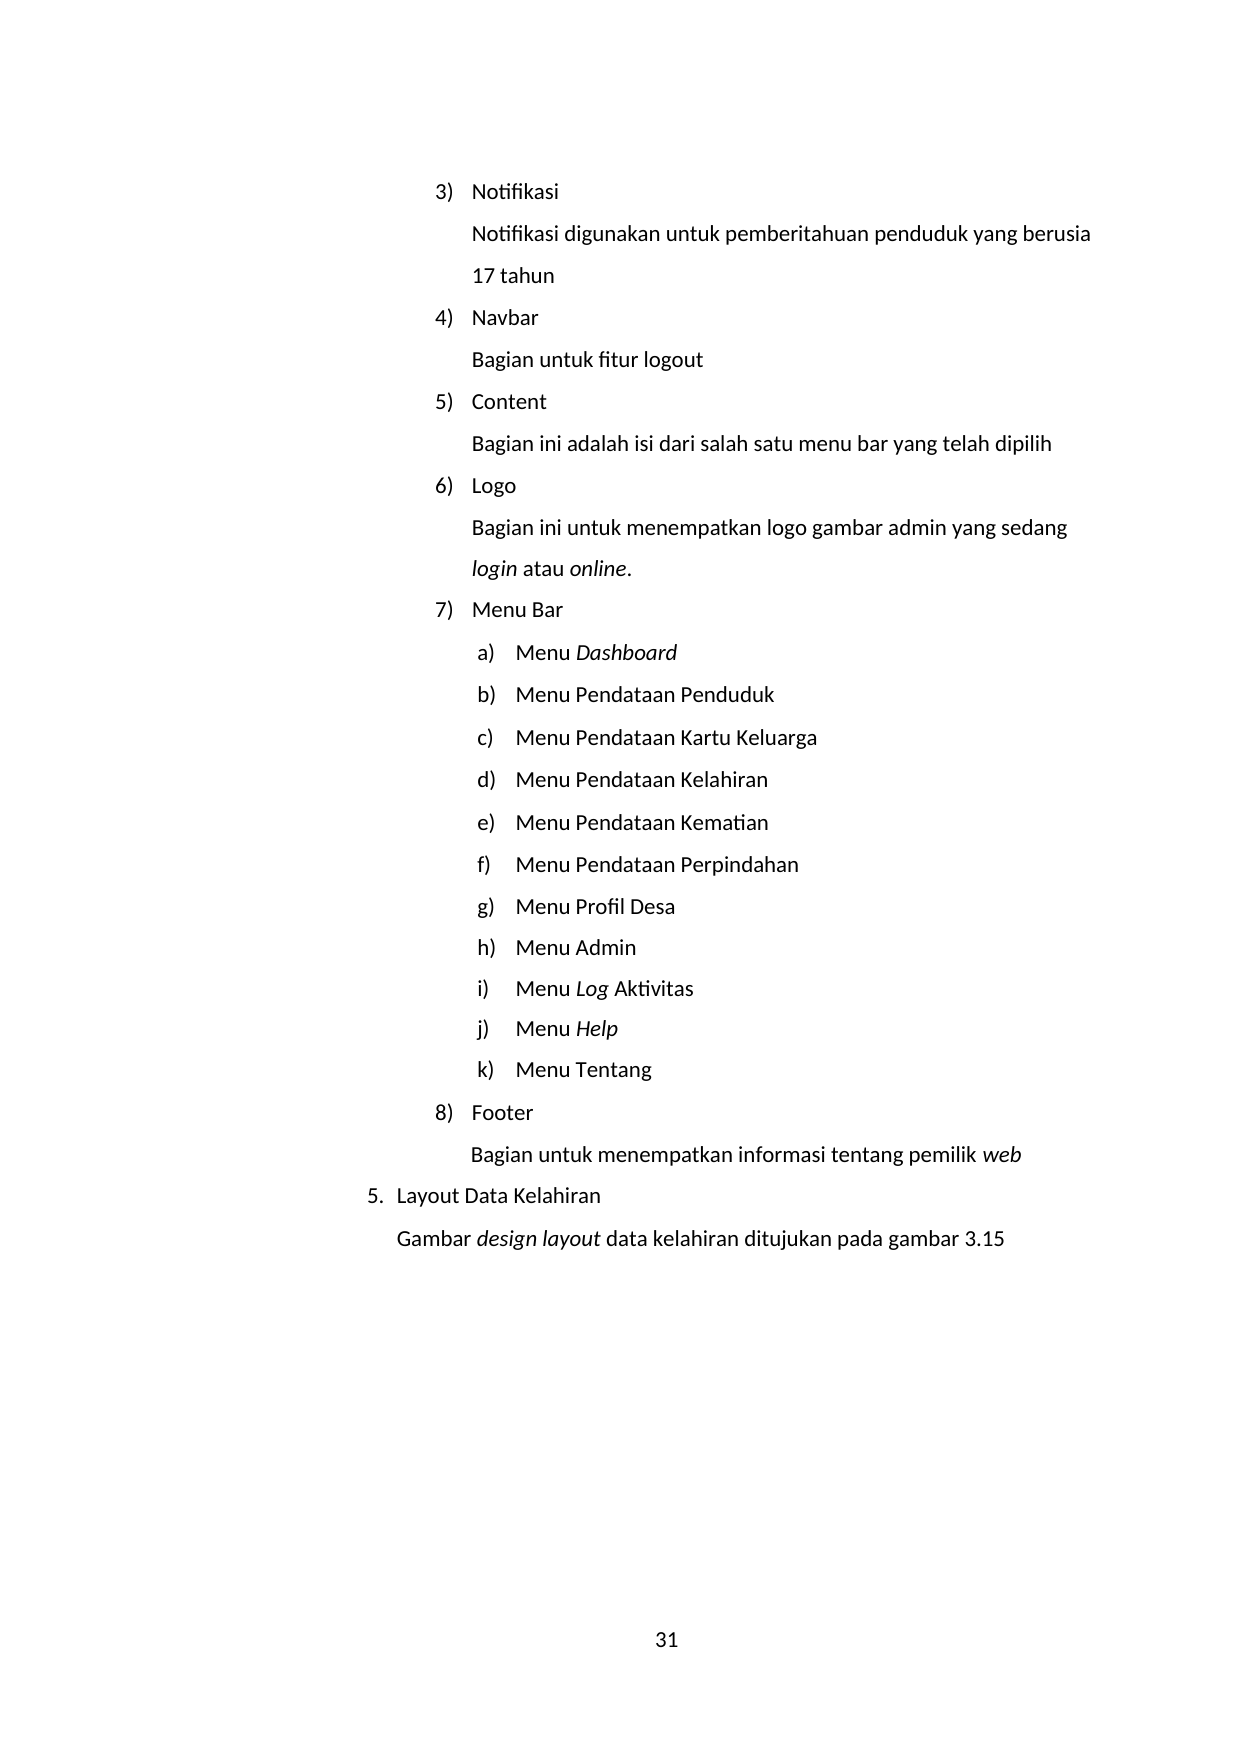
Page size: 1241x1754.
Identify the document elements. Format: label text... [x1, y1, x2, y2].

text Bagian untuk menempatkan informasi tentang pemilik web [461, 1140, 1088, 1168]
list Layout Data Kelahiran [367, 1181, 1097, 1209]
text Bagian untuk fitur logout [472, 345, 1097, 373]
list Notifikasi [435, 177, 1097, 205]
list Logo [435, 471, 1097, 499]
list Footer [435, 1098, 1097, 1126]
text Bagian ini untuk menempatkan logo gambar admin yang sedang login atau online. [472, 513, 1069, 582]
text Notifikasi digunakan untuk pemberitahuan penduduk yang berusia 17 tahun [472, 219, 1097, 289]
text Gambar design layout data kelahiran ditujukan pada gambar 3.15 [397, 1224, 1097, 1252]
list Content [435, 387, 1097, 415]
list Menu Pendataan Kartu Keluarga [477, 723, 1097, 751]
list Menu Profil Desa [477, 892, 1097, 920]
list Menu Log Aktivitas [477, 974, 1097, 1002]
list Navbar [435, 303, 1097, 331]
list Menu Bar [435, 596, 1097, 624]
list Menu Tentang [477, 1055, 1097, 1083]
list Menu Admin [477, 933, 1097, 961]
list Menu Dashboard [477, 638, 1097, 666]
list Menu Help [477, 1014, 1097, 1043]
text Bagian ini adalah isi dari salah satu menu bar yang telah dipilih [472, 429, 1097, 457]
list Menu Pendataan Kematian [477, 808, 1097, 836]
list Menu Pendataan Perpindahan [477, 850, 1097, 878]
list Menu Pendataan Penduduk [477, 680, 1097, 708]
list Menu Pendataan Kelahiran [477, 765, 1097, 793]
